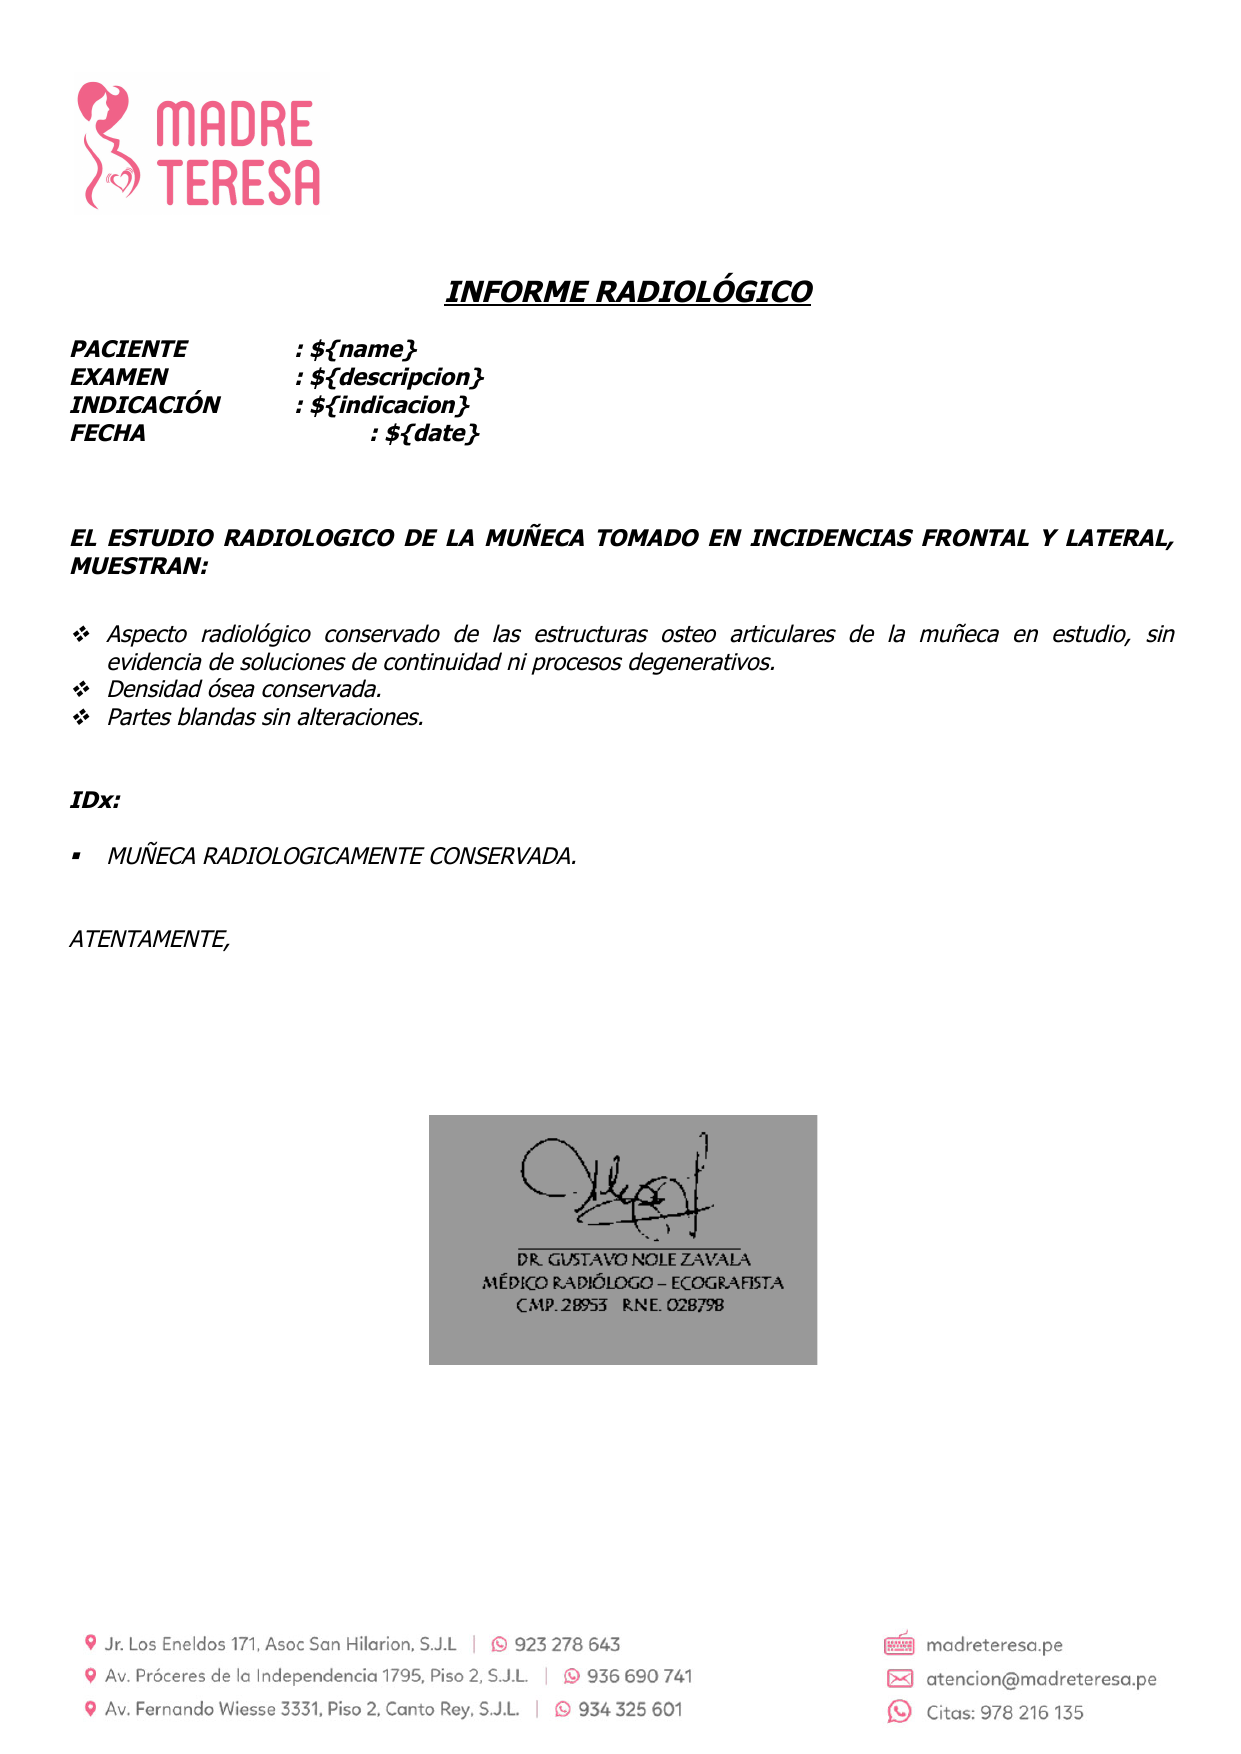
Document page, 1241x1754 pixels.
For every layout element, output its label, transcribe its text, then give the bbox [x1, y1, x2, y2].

text INDICACIÓN : ${indicacion} [69, 390, 1178, 418]
title INFORME RADIOLÓGICO [80, 273, 1178, 308]
list MUÑECA RADIOLOGICAMENTE CONSERVADA. [69, 841, 1178, 869]
text IDx: [69, 786, 1178, 813]
list Partes blandas sin alteraciones. [69, 702, 1178, 730]
picture [0, 1594, 1241, 1754]
text FECHA : ${date} [69, 418, 1178, 446]
picture [73, 72, 331, 215]
list Densidad ósea conservada. [69, 675, 1178, 702]
text PACIENTE : ${name} [69, 335, 1178, 363]
list Aspecto radiológico conservado de las estructuras osteo articulares de la muñeca en estudio, sin evidencia de soluciones de continuidad ni procesos degenerativos. [69, 619, 1178, 675]
text EXAMEN : ${descripcion} [69, 363, 1178, 390]
text ATENTAMENTE, [69, 924, 1178, 952]
subtitle EL ESTUDIO RADIOLOGICO DE LA MUÑECA TOMADO EN INCIDENCIAS FRONTAL Y LATERAL, MUESTRAN: [69, 523, 1178, 579]
